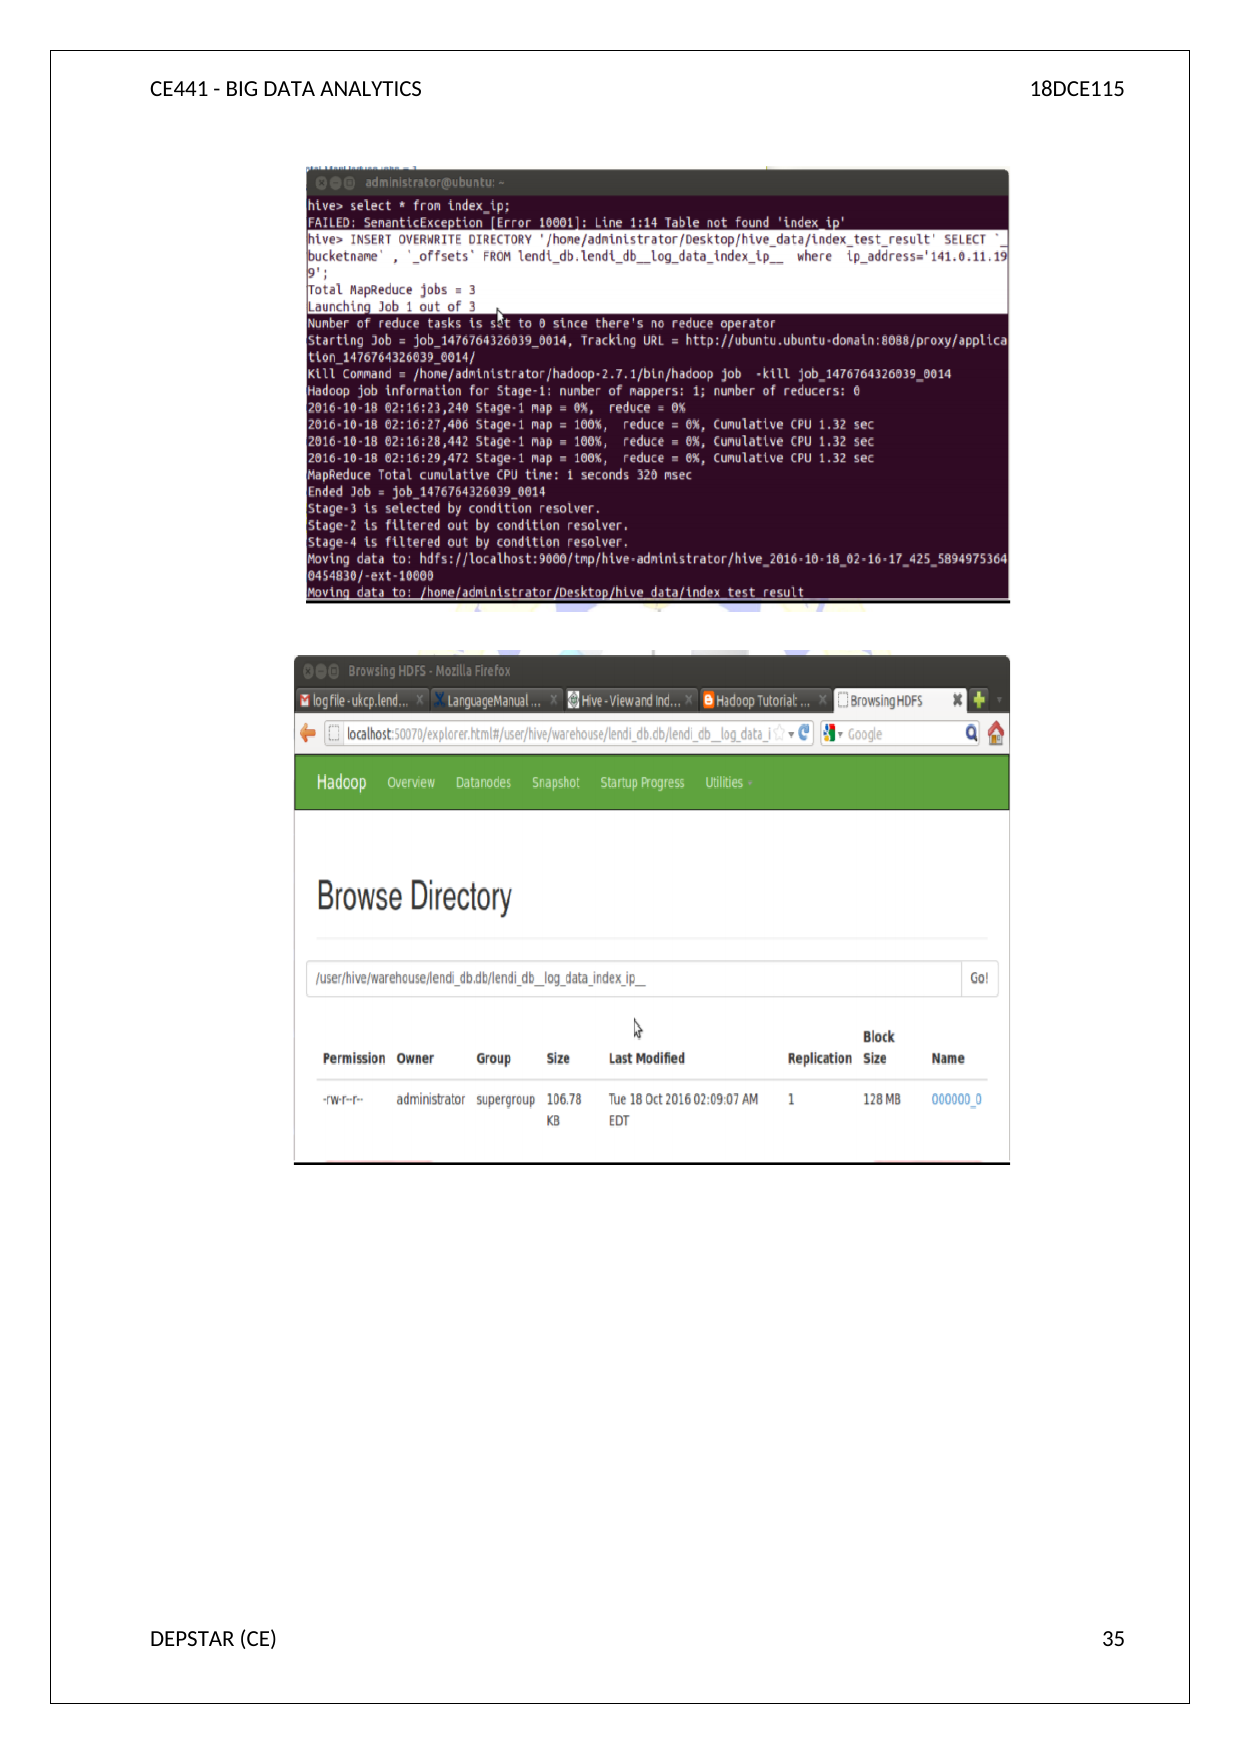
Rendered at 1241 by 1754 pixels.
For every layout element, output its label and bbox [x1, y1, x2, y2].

picture [297, 150, 1018, 612]
picture [293, 650, 1022, 1165]
